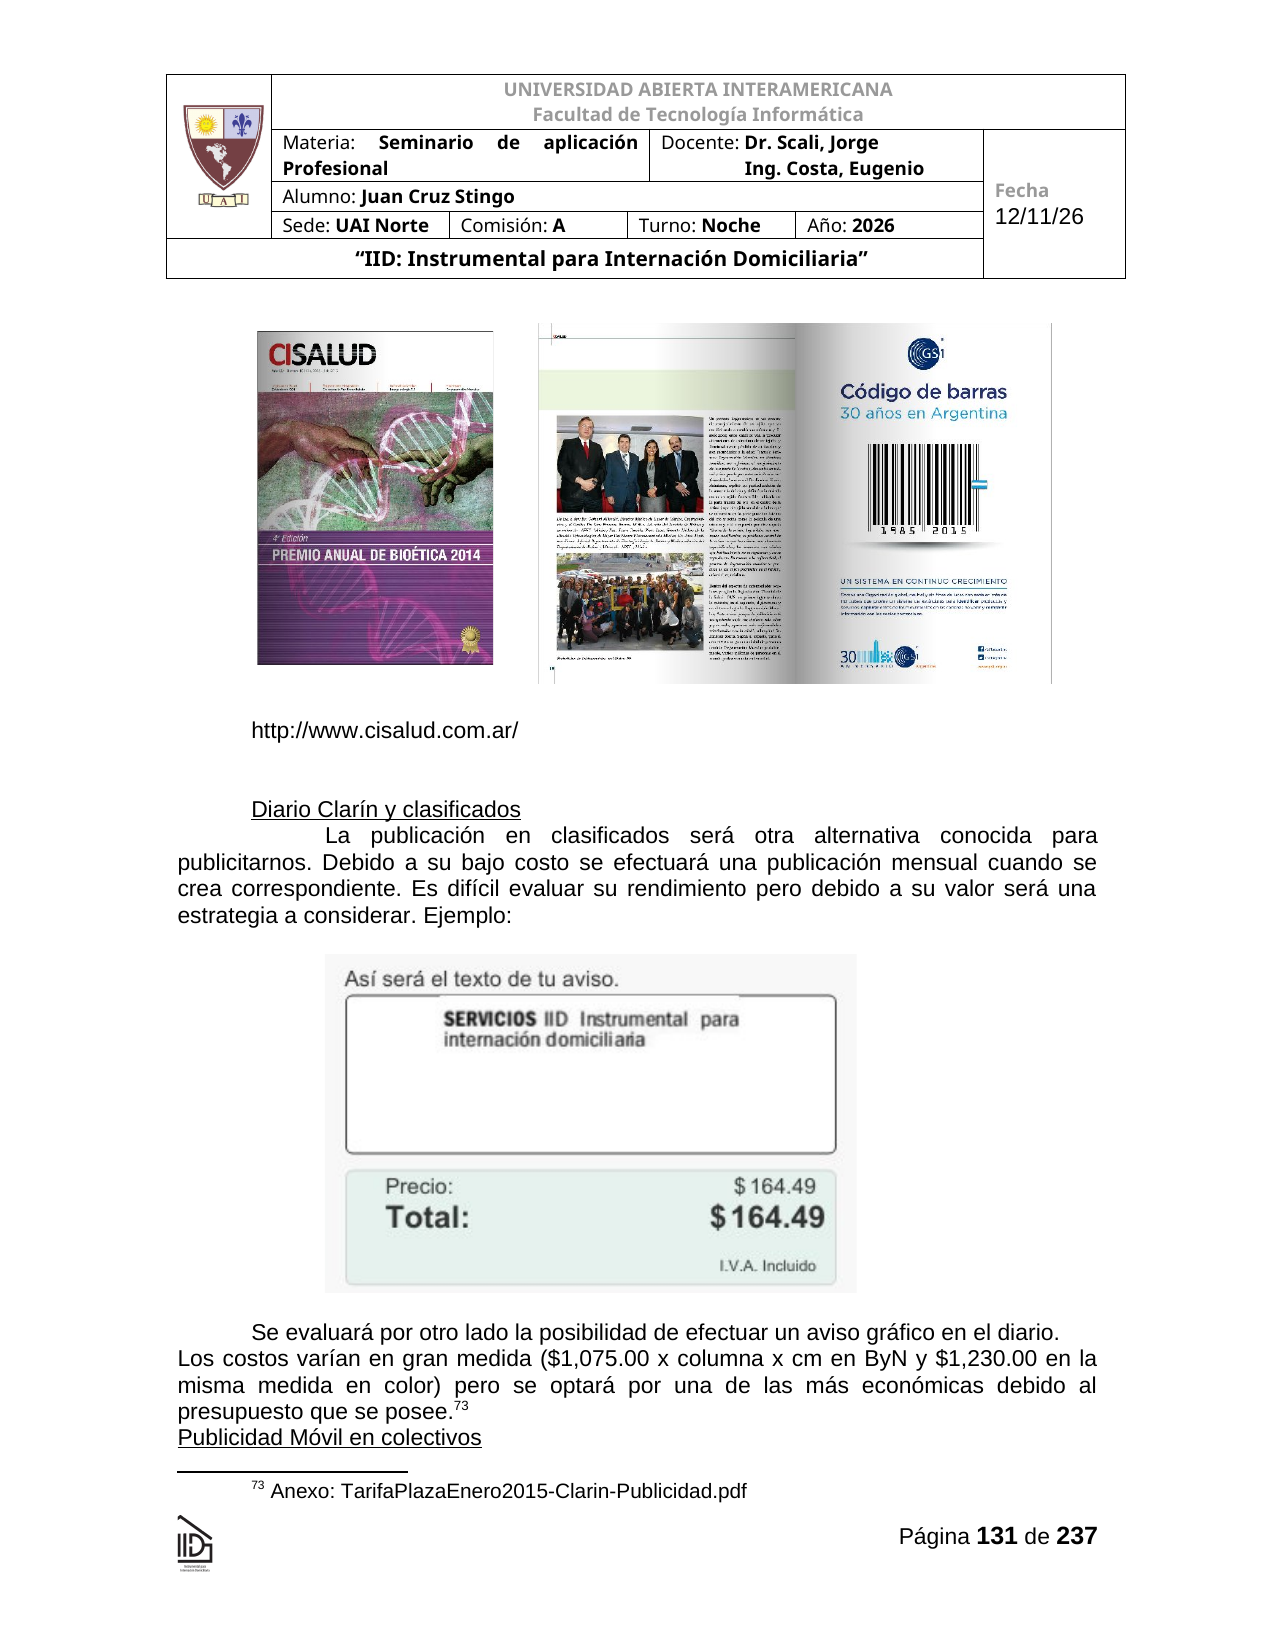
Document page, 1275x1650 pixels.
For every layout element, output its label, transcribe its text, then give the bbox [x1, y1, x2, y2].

picture [272, 182, 283, 211]
picture [272, 97, 283, 129]
picture [324, 954, 857, 1293]
text Los costos varían en gran medida ($1,075.00 x columna x cm en ByN y $1,230.00 en la misma medida en color) pero se optará por una de las más económicas debido al presupuesto que se posee. [177, 1345, 1098, 1424]
picture [167, 97, 271, 211]
text Publicidad Móvil en colectivos [177, 1424, 1098, 1451]
text La publicación en clasificados será otra alternativa conocida para publicitarnos. Debido a su bajo costo se efectuará una publicación mensual cuando se crea correspondiente. Es difícil evaluar su rendimiento pero debido a su valor será una estrategia a considerar. Ejemplo: [177, 822, 1098, 928]
picture [272, 130, 283, 181]
text Se evaluará por otro lado la posibilidad de efectuar un aviso gráfico en el diario. [177, 1319, 1098, 1345]
text Diario Clarín y clasificados [177, 796, 1098, 822]
picture [257, 331, 494, 665]
picture [165, 1508, 225, 1585]
text http://www.cisalud.com.ar/ [177, 717, 1098, 743]
picture [538, 323, 1052, 684]
